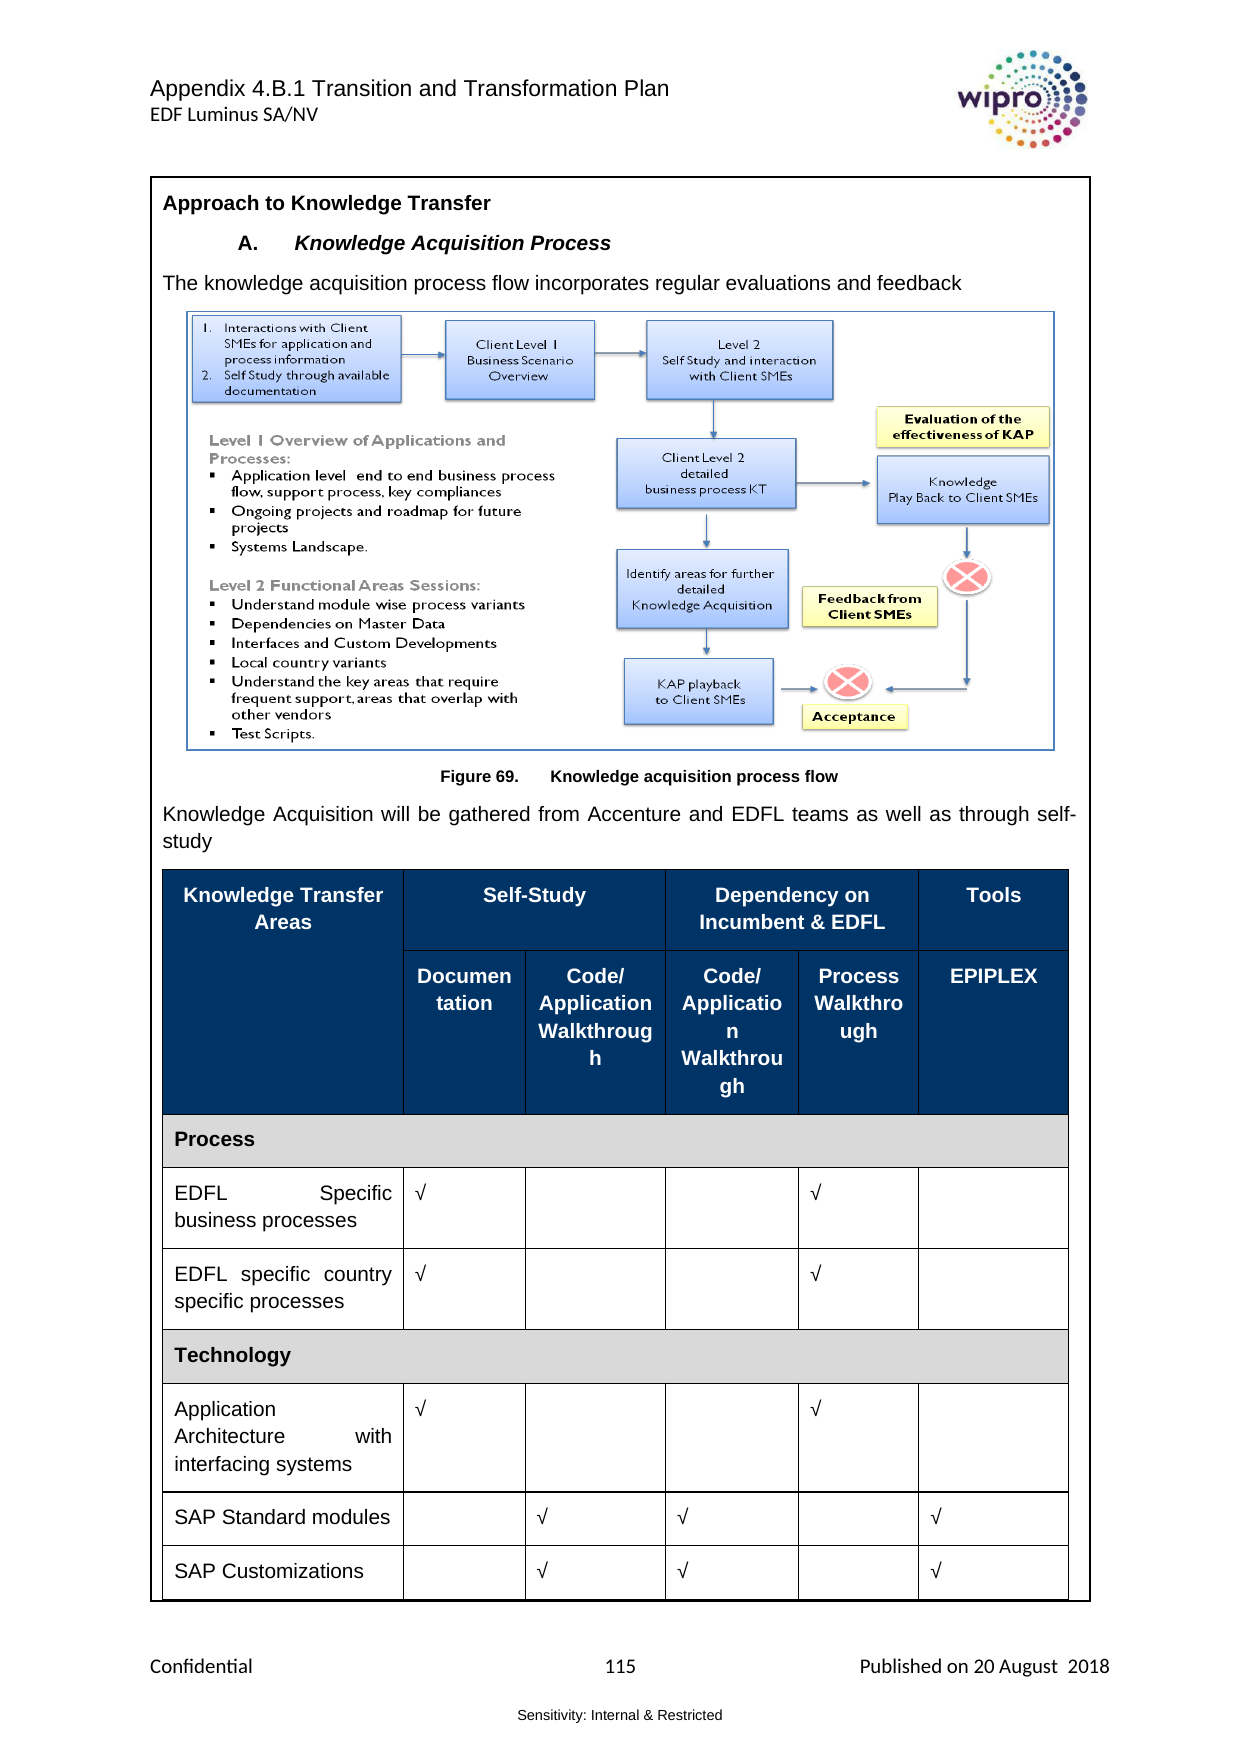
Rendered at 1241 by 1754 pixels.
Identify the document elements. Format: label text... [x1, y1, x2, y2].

picture [188, 312, 1053, 749]
picture [943, 48, 1091, 151]
